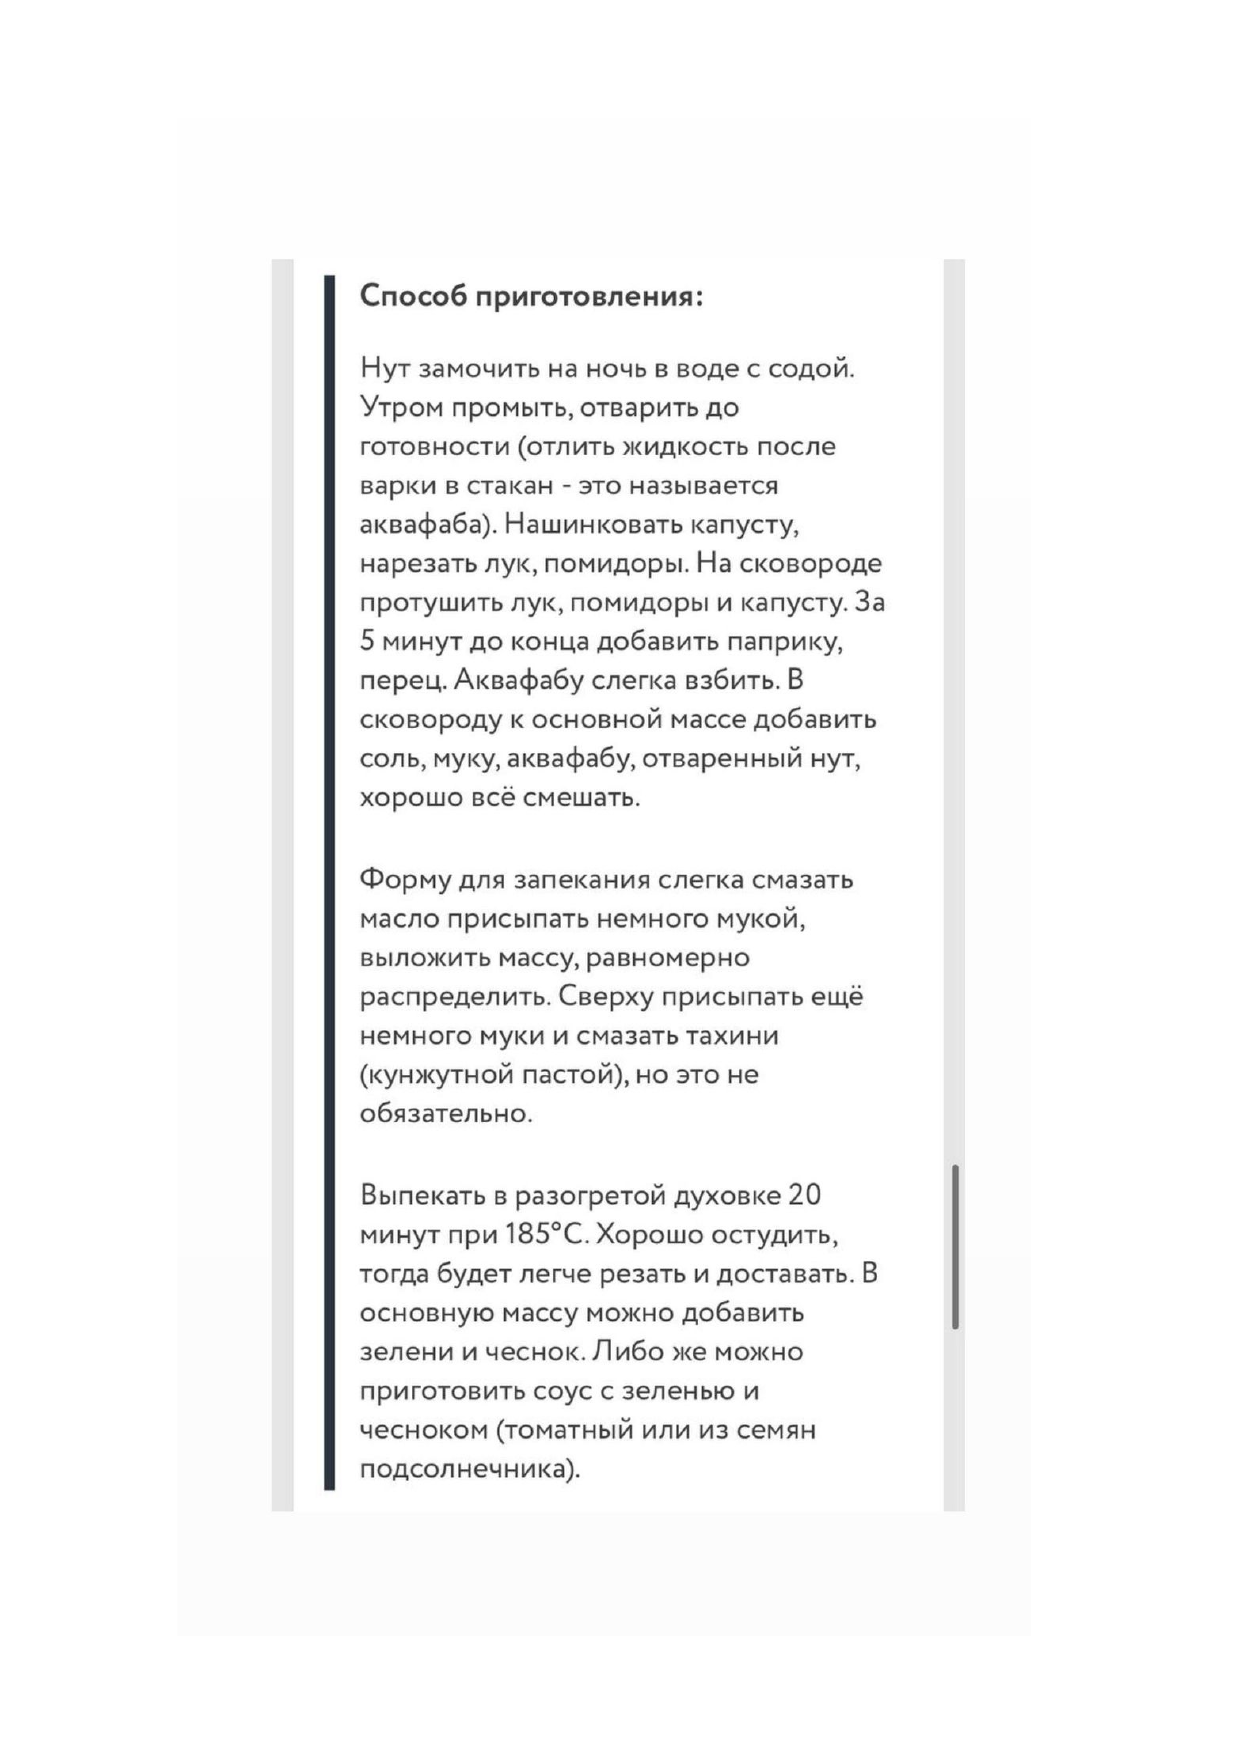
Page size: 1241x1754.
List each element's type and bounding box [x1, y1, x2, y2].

picture [177, 118, 1032, 1636]
